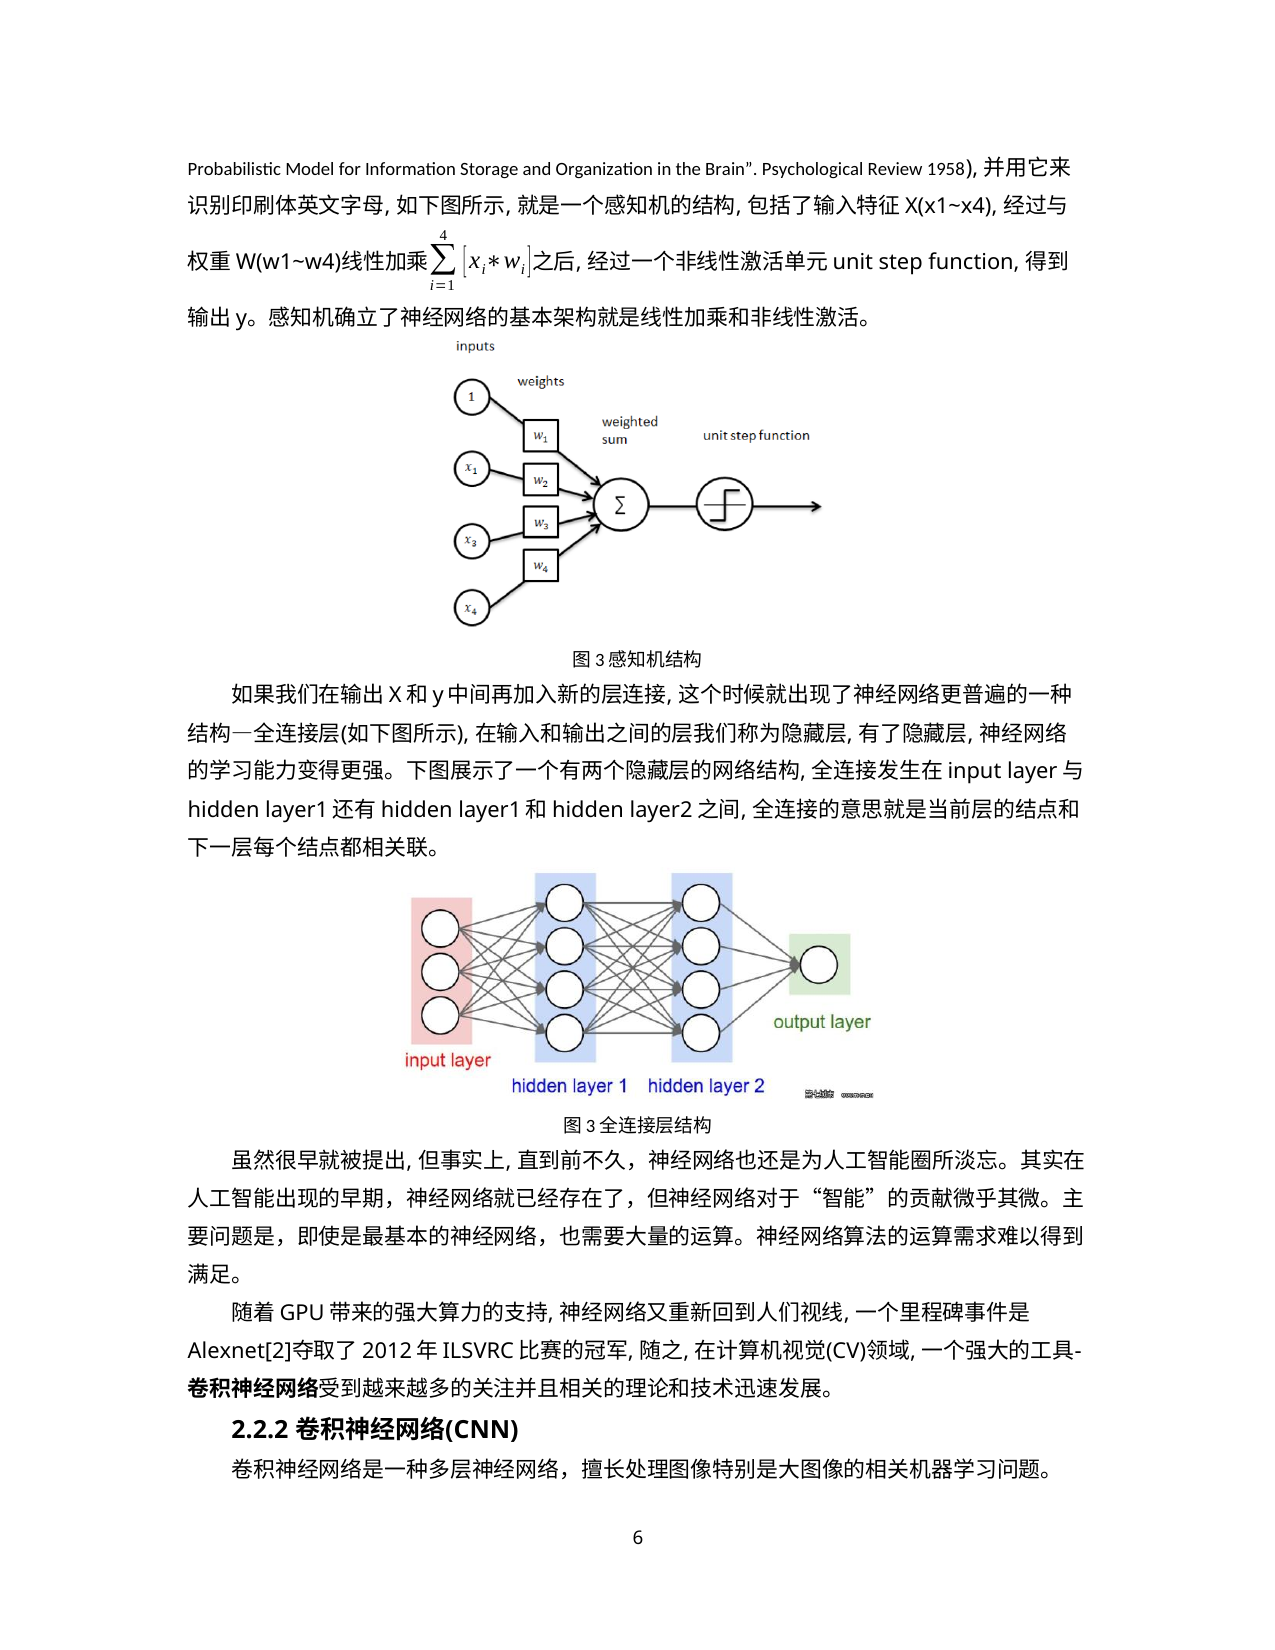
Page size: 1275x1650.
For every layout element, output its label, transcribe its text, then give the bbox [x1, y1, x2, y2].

text 如果我们在输出X和y中间再加入新的层连接, 这个时候就出现了神经网络更普遍的一种结构—全连接层(如下图所示), 在输入和输出之间的层我们称为隐藏层, 有了隐藏层, 神经网络的学习能力变得更强。下图展示了一个有两个隐藏层的网络结构, 全连接发生在input layer与hidden layer1还有hidden layer1和hidden layer2之间, 全连接的意思就是当前层的结点和下一层每个结点都相关联。 [187, 677, 1087, 861]
picture [401, 867, 874, 1099]
subtitle 2.2.2 卷积神经网络(CNN) [187, 1409, 1087, 1445]
text 随着GPU带来的强大算力的支持, 神经网络又重新回到人们视线, 一个里程碑事件是Alexnet[2]夺取了2012年ILSVRC比赛的冠军, 随之, 在计算机视觉(CV)领域, 一个强大的工具-卷积神经网络受到越来越多的关注并且相关的理论和技术迅速发展。 [187, 1295, 1087, 1403]
text 虽然很早就被提出, 但事实上, 直到前不久，神经网络也还是为人工智能圈所淡忘。其实在人工智能出现的早期，神经网络就已经存在了，但神经网络对于“智能”的贡献微乎其微。主要问题是，即使是最基本的神经网络，也需要大量的运算。神经网络算法的运算需求难以得到满足。 [187, 1143, 1087, 1289]
text 卷积神经网络是一种多层神经网络，擅长处理图像特别是大图像的相关机器学习问题。 [187, 1452, 1087, 1484]
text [187, 150, 1087, 331]
picture [447, 337, 828, 634]
